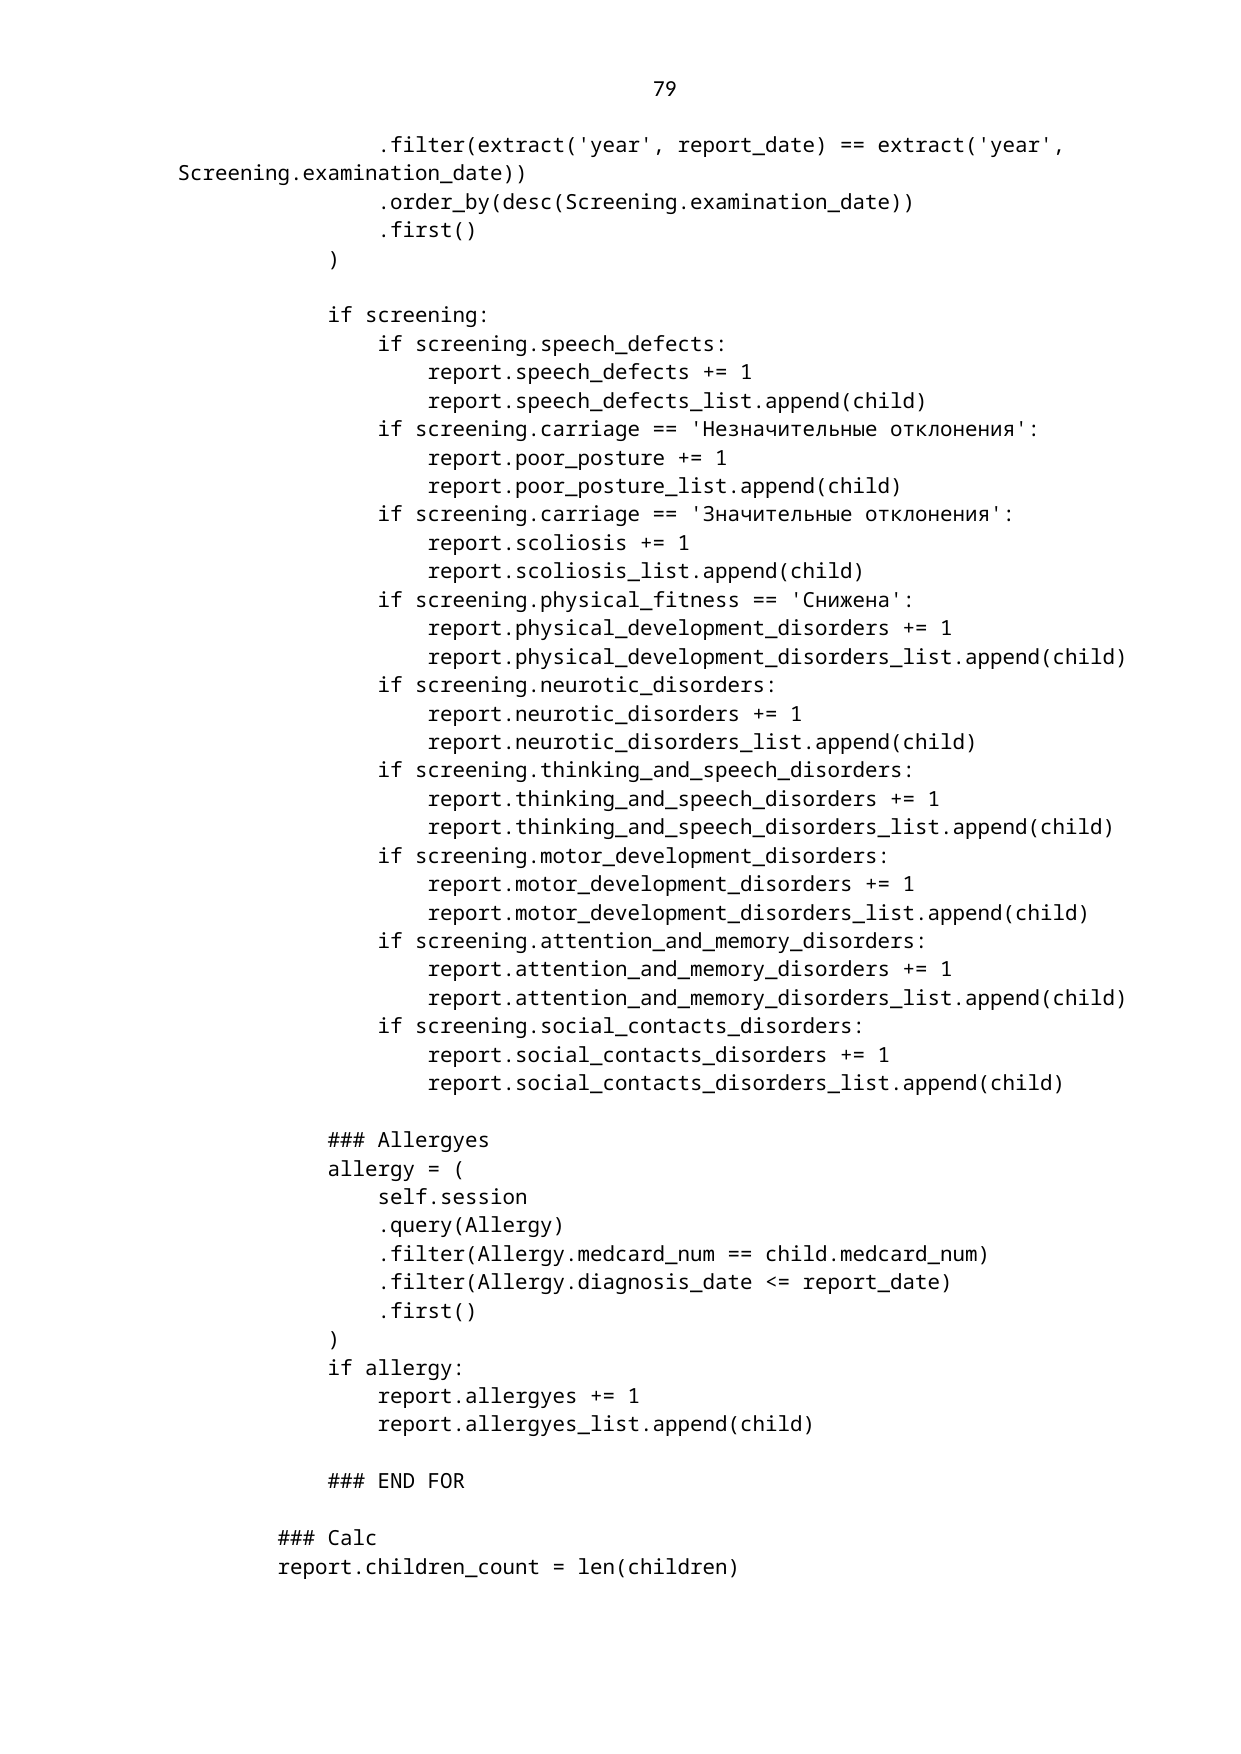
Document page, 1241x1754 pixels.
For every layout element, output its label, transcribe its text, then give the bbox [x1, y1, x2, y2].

text report.scoliosis_list.append(child) [177, 556, 1152, 585]
text self.session [177, 1182, 1152, 1211]
text ### Calc [177, 1523, 1152, 1552]
text .first() [177, 215, 1152, 244]
text if screening.neurotic_disorders: [177, 670, 1152, 699]
text .filter(Allergy.diagnosis_date <= report_date) [177, 1267, 1152, 1296]
text if screening.attention_and_memory_disorders: [177, 926, 1152, 954]
text report.speech_defects += 1 [177, 357, 1152, 386]
text ) [177, 1324, 1152, 1353]
text report.speech_defects_list.append(child) [177, 386, 1152, 414]
text if screening.physical_fitness == 'Снижена': [177, 585, 1152, 613]
text report.physical_development_disorders += 1 [177, 613, 1152, 642]
text report.allergyes += 1 [177, 1381, 1152, 1409]
text if screening.motor_development_disorders: [177, 841, 1152, 869]
text if screening.speech_defects: [177, 329, 1152, 357]
text report.motor_development_disorders += 1 [177, 869, 1152, 898]
text report.allergyes_list.append(child) [177, 1409, 1152, 1438]
text allergy = ( [177, 1154, 1152, 1182]
text report.scoliosis += 1 [177, 528, 1152, 556]
text report.neurotic_disorders_list.append(child) [177, 727, 1152, 756]
text if screening.carriage == 'Незначительные отклонения': [177, 414, 1152, 443]
text if allergy: [177, 1353, 1152, 1381]
text report.thinking_and_speech_disorders_list.append(child) [177, 812, 1152, 841]
text .filter(extract('year', report_date) == extract('year', Screening.examination_date)) [177, 130, 1152, 187]
text report.children_count = len(children) [177, 1552, 1152, 1580]
text if screening.thinking_and_speech_disorders: [177, 756, 1152, 784]
text report.attention_and_memory_disorders += 1 [177, 954, 1152, 983]
text report.poor_posture_list.append(child) [177, 471, 1152, 499]
text if screening: [177, 301, 1152, 329]
text ### END FOR [177, 1466, 1152, 1495]
text if screening.social_contacts_disorders: [177, 1011, 1152, 1040]
text report.attention_and_memory_disorders_list.append(child) [177, 983, 1152, 1011]
text report.social_contacts_disorders_list.append(child) [177, 1068, 1152, 1097]
text .filter(Allergy.medcard_num == child.medcard_num) [177, 1239, 1152, 1267]
text report.thinking_and_speech_disorders += 1 [177, 784, 1152, 812]
text report.motor_development_disorders_list.append(child) [177, 898, 1152, 926]
text .order_by(desc(Screening.examination_date)) [177, 187, 1152, 215]
text ### Allergyes [177, 1125, 1152, 1154]
text report.neurotic_disorders += 1 [177, 699, 1152, 727]
text .first() [177, 1296, 1152, 1324]
text report.social_contacts_disorders += 1 [177, 1040, 1152, 1068]
text .query(Allergy) [177, 1211, 1152, 1239]
text ) [177, 244, 1152, 272]
text if screening.carriage == 'Значительные отклонения': [177, 499, 1152, 528]
text report.poor_posture += 1 [177, 443, 1152, 471]
text report.physical_development_disorders_list.append(child) [177, 642, 1152, 670]
